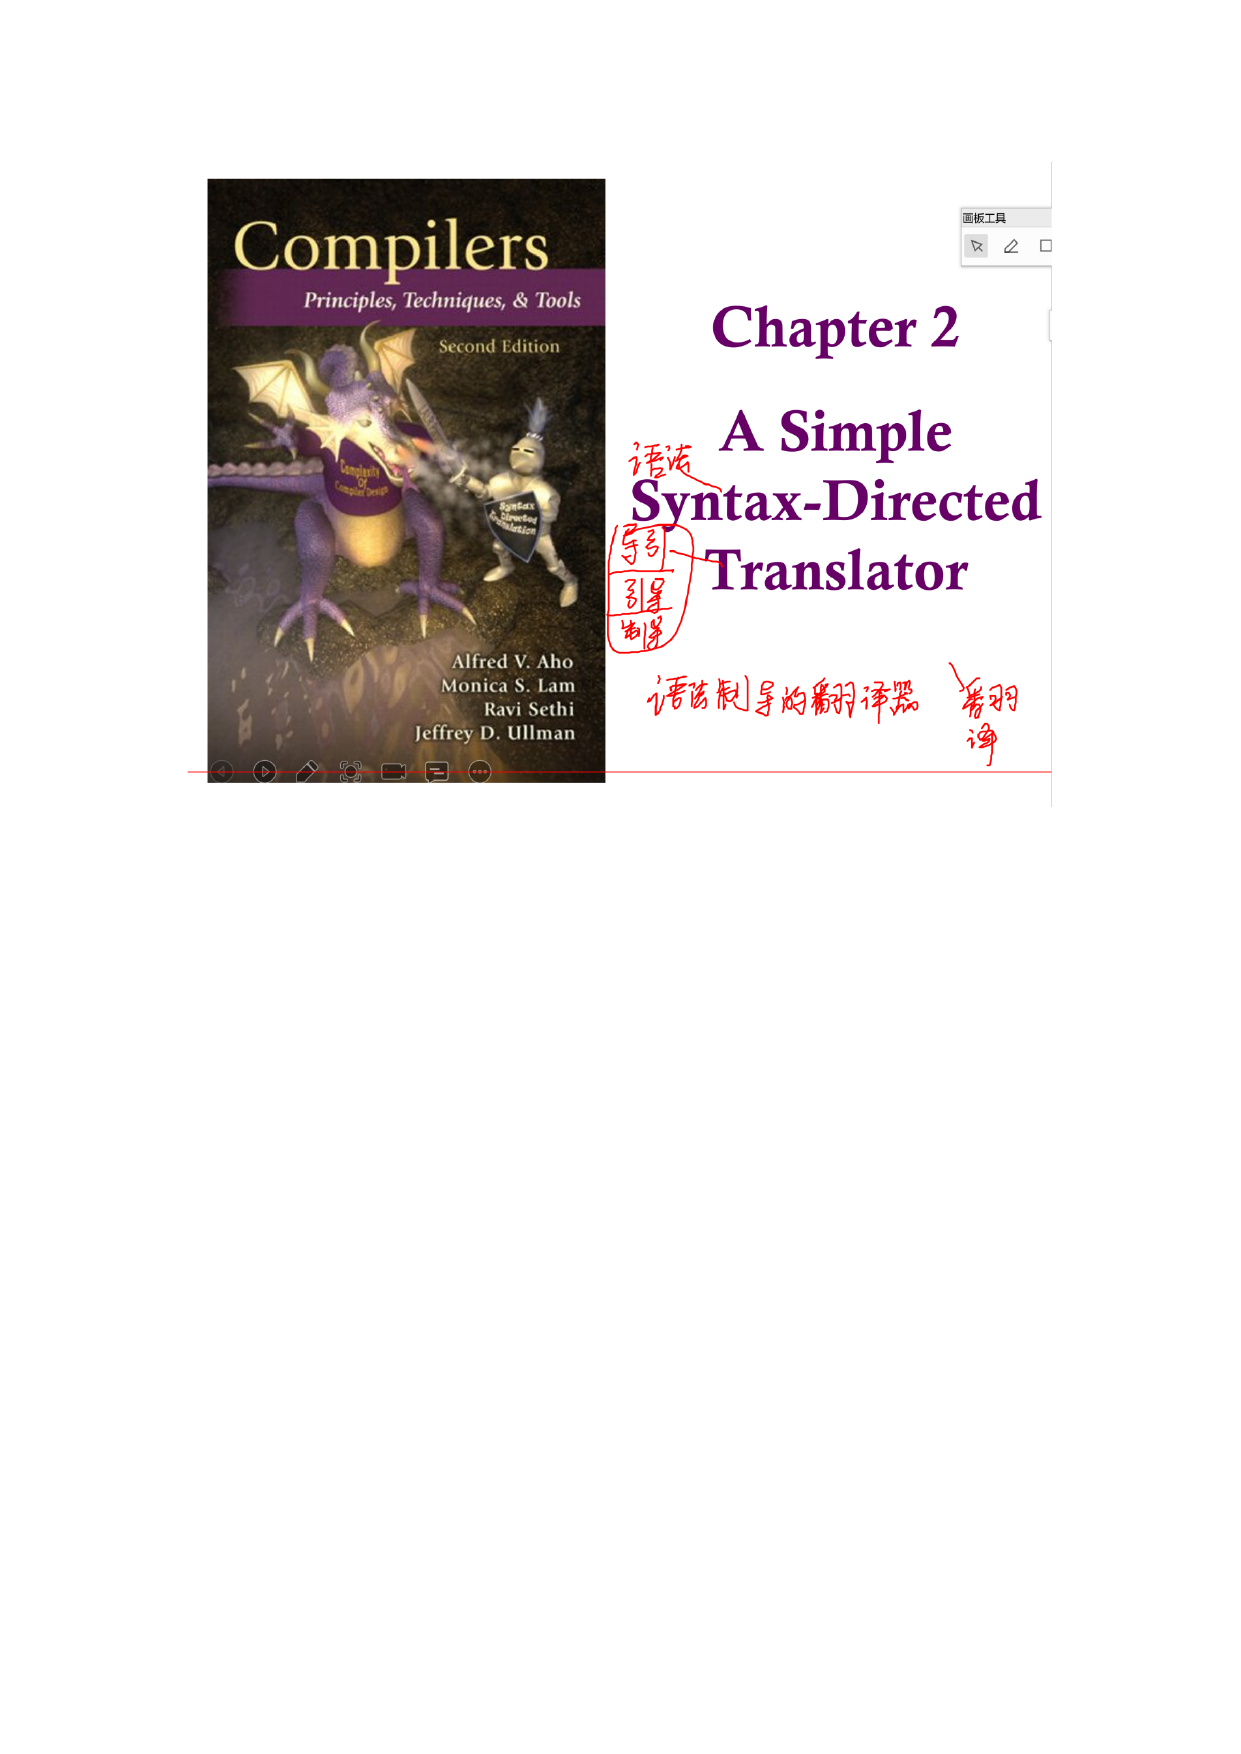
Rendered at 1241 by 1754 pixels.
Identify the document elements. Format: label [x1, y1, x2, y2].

picture [187, 162, 1052, 807]
